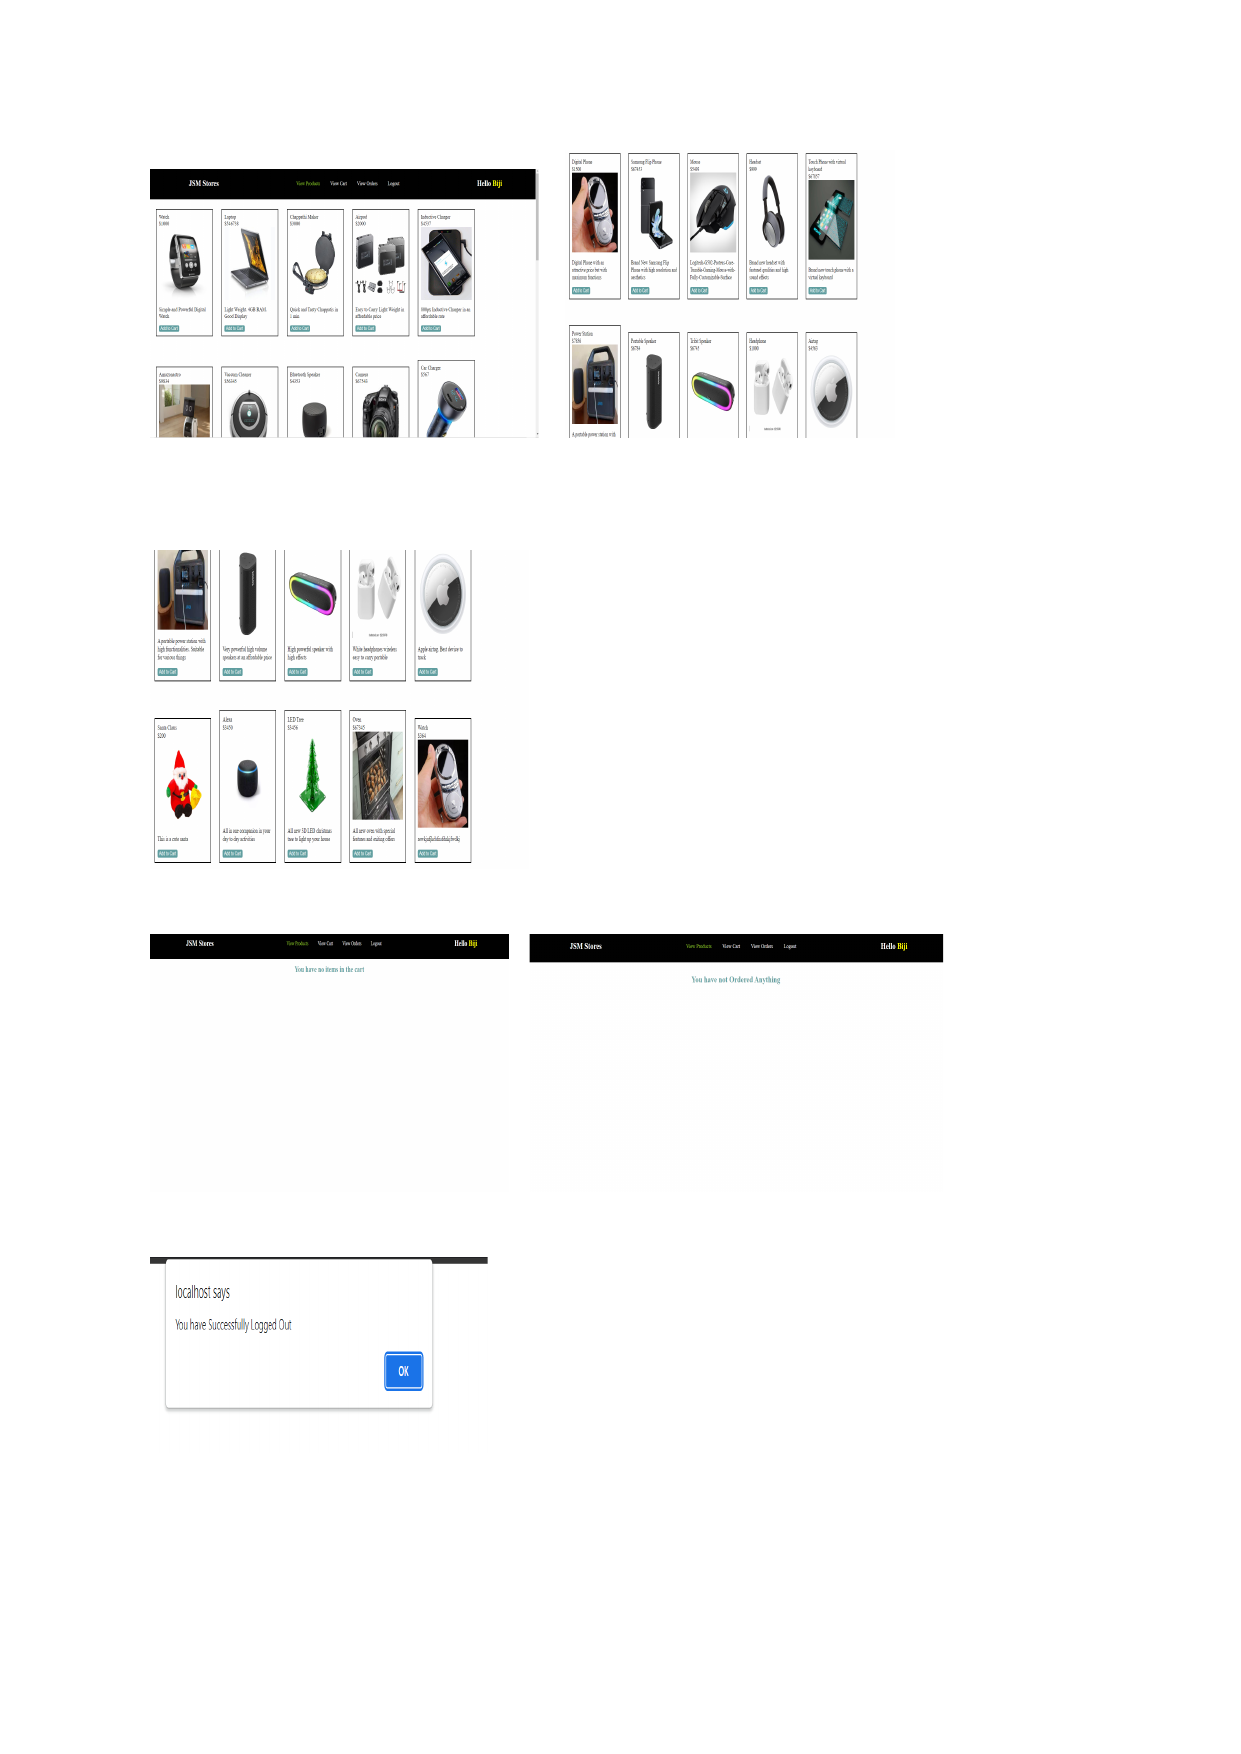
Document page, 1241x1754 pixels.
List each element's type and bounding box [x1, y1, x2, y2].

picture [150, 934, 509, 1192]
picture [564, 150, 895, 438]
picture [150, 169, 539, 438]
picture [150, 1257, 488, 1453]
picture [150, 550, 529, 869]
picture [529, 934, 944, 1192]
